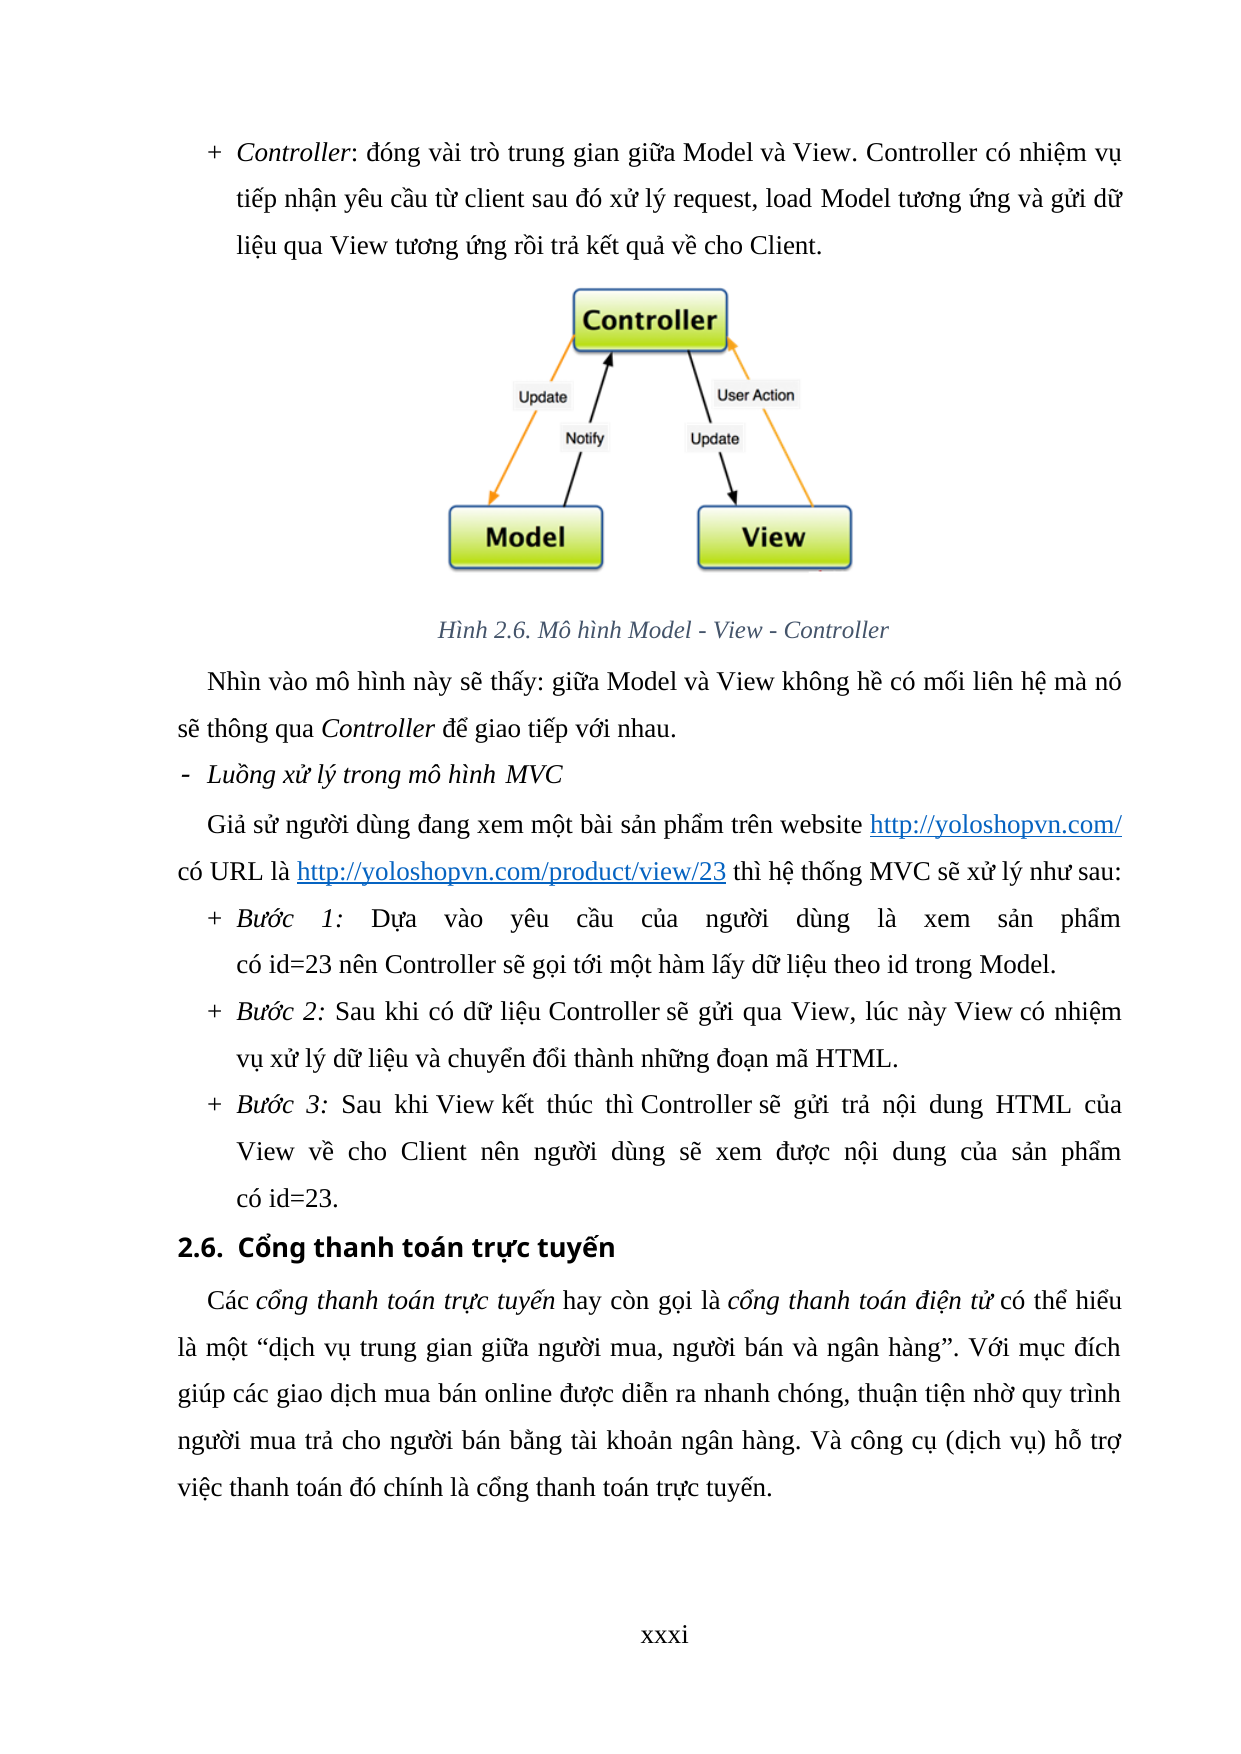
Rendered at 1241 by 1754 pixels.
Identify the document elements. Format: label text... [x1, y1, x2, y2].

text Nhìn vào mô hình này sẽ thấy: giữa Model và View không hề có mối liên hệ mà nó sẽ thông qua Controller để giao tiếp với nhau. [177, 665, 1122, 743]
picture [434, 275, 866, 585]
subtitle Cổng thanh toán trực tuyến [177, 1229, 1122, 1266]
list Bước 2: Sau khi có dữ liệu Controller sẽ gửi qua View, lúc này View có nhiệm vụ xử lý dữ liệu và chuyển đổi thành những đoạn mã HTML. [207, 995, 1122, 1073]
list Luồng xử lý trong mô hình MVC [177, 758, 1122, 792]
text Giả sử người dùng đang xem một bài sản phẩm trên website http://yoloshopvn.com/ có URL là http://yoloshopvn.com/product/view/23 thì hệ thống MVC sẽ xử lý như sau: [177, 809, 1122, 886]
list Controller: đóng vài trò trung gian giữa Model và View. Controller có nhiệm vụ tiếp nhận yêu cầu từ client sau đó xử lý request, load Model tương ứng và gửi dữ liệu qua View tương ứng rồi trả kết quả về cho Client. [207, 136, 1122, 260]
list Bước 1: Dựa vào yêu cầu của người dùng là xem sản phẩm có id=23 nên Controller sẽ gọi tới một hàm lấy dữ liệu theo id trong Model. [207, 902, 1122, 980]
list Bước 3: Sau khi View kết thúc thì Controller sẽ gửi trả nội dung HTML của View về cho Client nên người dùng sẽ xem được nội dung của sản phẩm có id=23. [207, 1089, 1122, 1213]
text Các cổng thanh toán trực tuyến hay còn gọi là cổng thanh toán điện tử có thể hiểu là một “dịch vụ trung gian giữa người mua, người bán và ngân hàng”. Với mục đích giúp các giao dịch mua bán online được diễn ra nhanh chóng, thuận tiện nhờ quy trình người mua trả cho người bán bằng tài khoản ngân hàng. Và công cụ (dịch vụ) hỗ trợ việc thanh toán đó chính là cổng thanh toán trực tuyến. [177, 1284, 1122, 1502]
